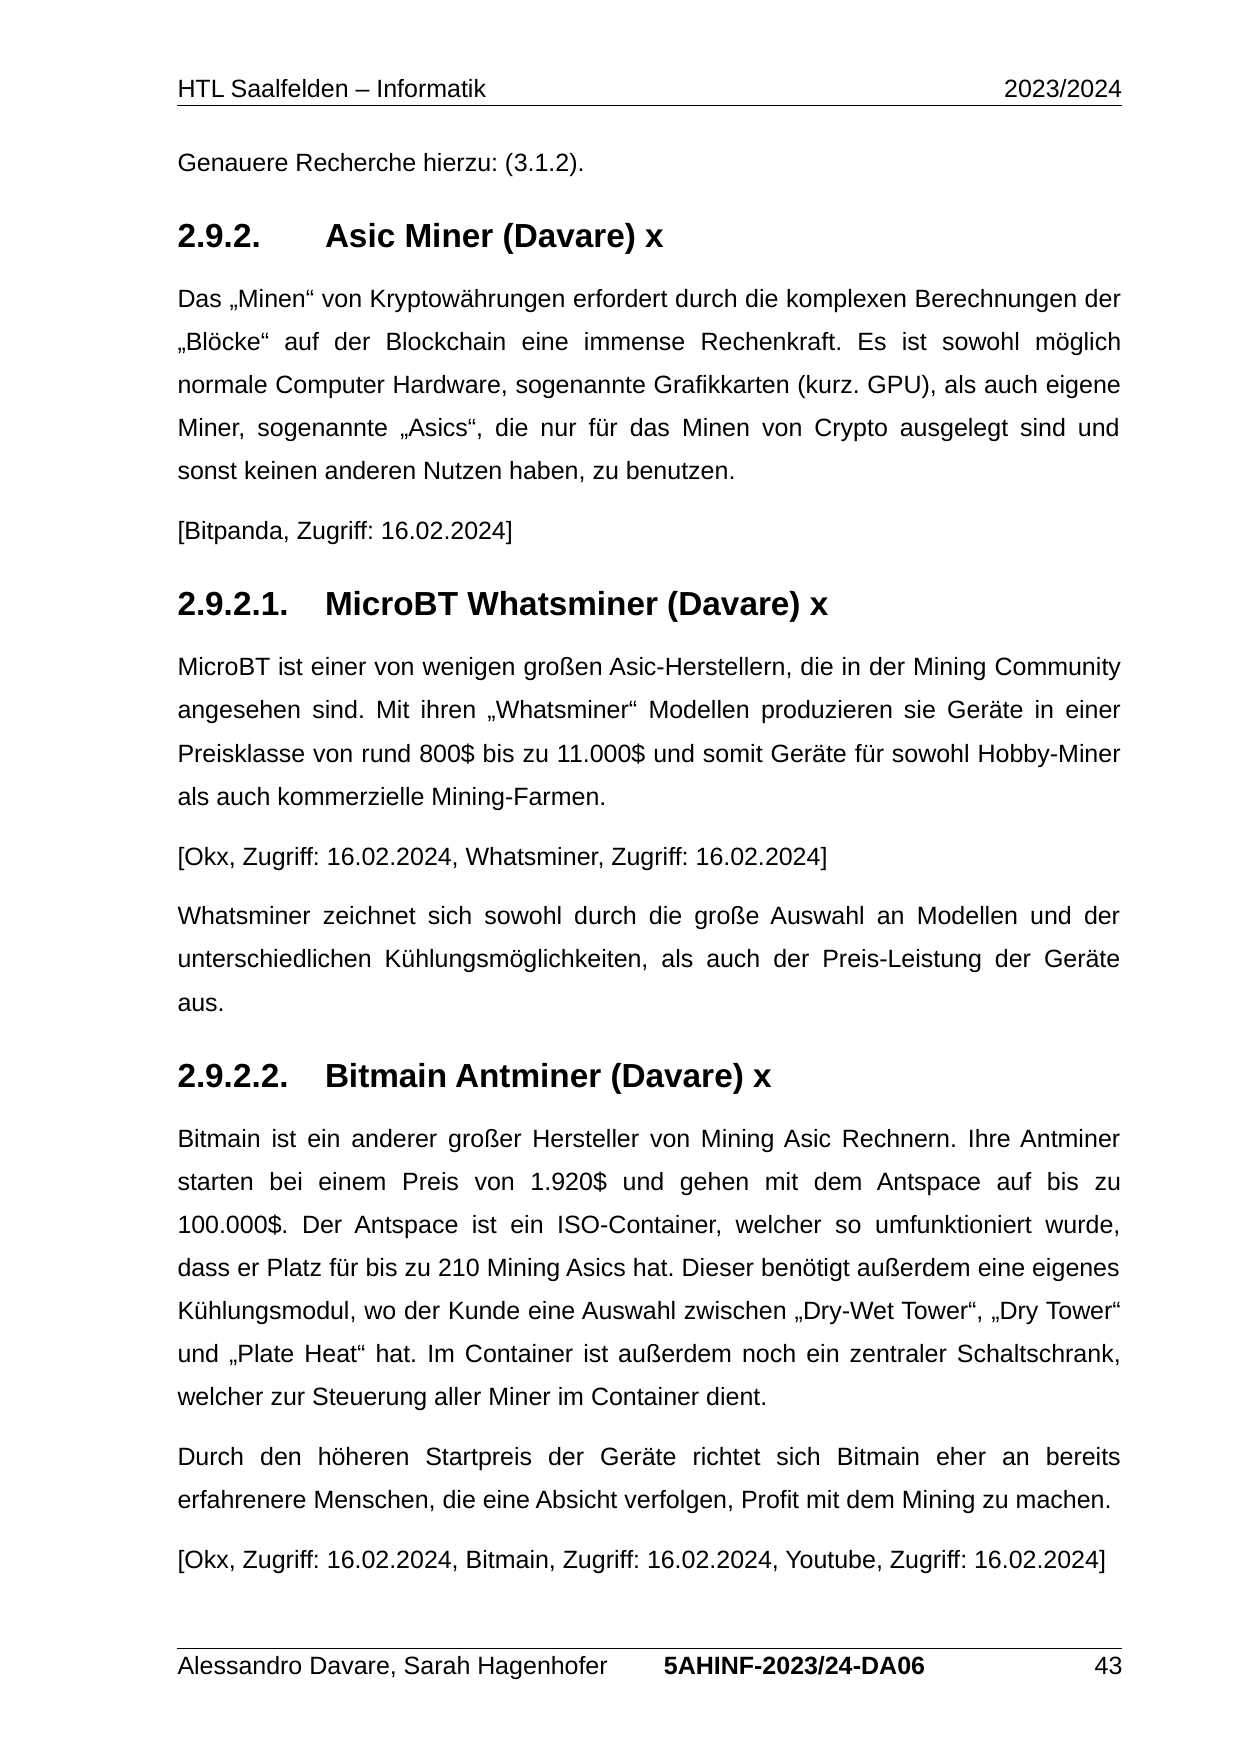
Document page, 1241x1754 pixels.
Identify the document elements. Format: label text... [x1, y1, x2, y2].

subtitle MicroBT Whatsminer (Davare) x [177, 584, 1122, 623]
subtitle Asic Miner (Davare) x [177, 216, 1122, 254]
text Das „Minen“ von Kryptowährungen erfordert durch die komplexen Berechnungen der „Blöcke“ auf der Blockchain eine immense Rechenkraft. Es ist sowohl möglich normale Computer Hardware, sogenannte Grafikkarten (kurz. GPU), als auch eigene Miner, sogenannte „Asics“, die nur für das Minen von Crypto ausgelegt sind und sonst keinen anderen Nutzen haben, zu benutzen. [177, 284, 1122, 485]
text Bitmain ist ein anderer großer Hersteller von Mining Asic Rechnern. Ihre Antminer starten bei einem Preis von 1.920$ und gehen mit dem Antspace auf bis zu 100.000$. Der Antspace ist ein ISO-Container, welcher so umfunktioniert wurde, dass er Platz für bis zu 210 Mining Asics hat. Dieser benötigt außerdem eine eigenes Kühlungsmodul, wo der Kunde eine Auswahl zwischen „Dry-Wet Tower“, „Dry Tower“ und „Plate Heat“ hat. Im Container ist außerdem noch ein zentraler Schaltschrank, welcher zur Steuerung aller Miner im Container dient. [177, 1124, 1122, 1411]
text [Okx, Zugriff: 16.02.2024, Whatsminer, Zugriff: 16.02.2024] [177, 841, 1122, 870]
text [Okx, Zugriff: 16.02.2024, Bitmain, Zugriff: 16.02.2024, Youtube, Zugriff: 16.02.2024] [177, 1545, 1122, 1574]
text Genauere Recherche hierzu: (3.1.2). [177, 148, 1122, 176]
text Whatsminer zeichnet sich sowohl durch die große Auswahl an Modellen und der unterschiedlichen Kühlungsmöglichkeiten, als auch der Preis-Leistung der Geräte aus. [177, 901, 1122, 1016]
text [Bitpanda, Zugriff: 16.02.2024] [177, 516, 1122, 545]
text MicroBT ist einer von wenigen großen Asic-Herstellern, die in der Mining Community angesehen sind. Mit ihren „Whatsminer“ Modellen produzieren sie Geräte in einer Preisklasse von rund 800$ bis zu 11.000$ und somit Geräte für sowohl Hobby-Miner als auch kommerzielle Mining-Farmen. [177, 652, 1122, 810]
subtitle Bitmain Antminer (Davare) x [177, 1056, 1122, 1094]
text Durch den höheren Startpreis der Geräte richtet sich Bitmain eher an bereits erfahrenere Menschen, die eine Absicht verfolgen, Profit mit dem Mining zu machen. [177, 1442, 1122, 1514]
